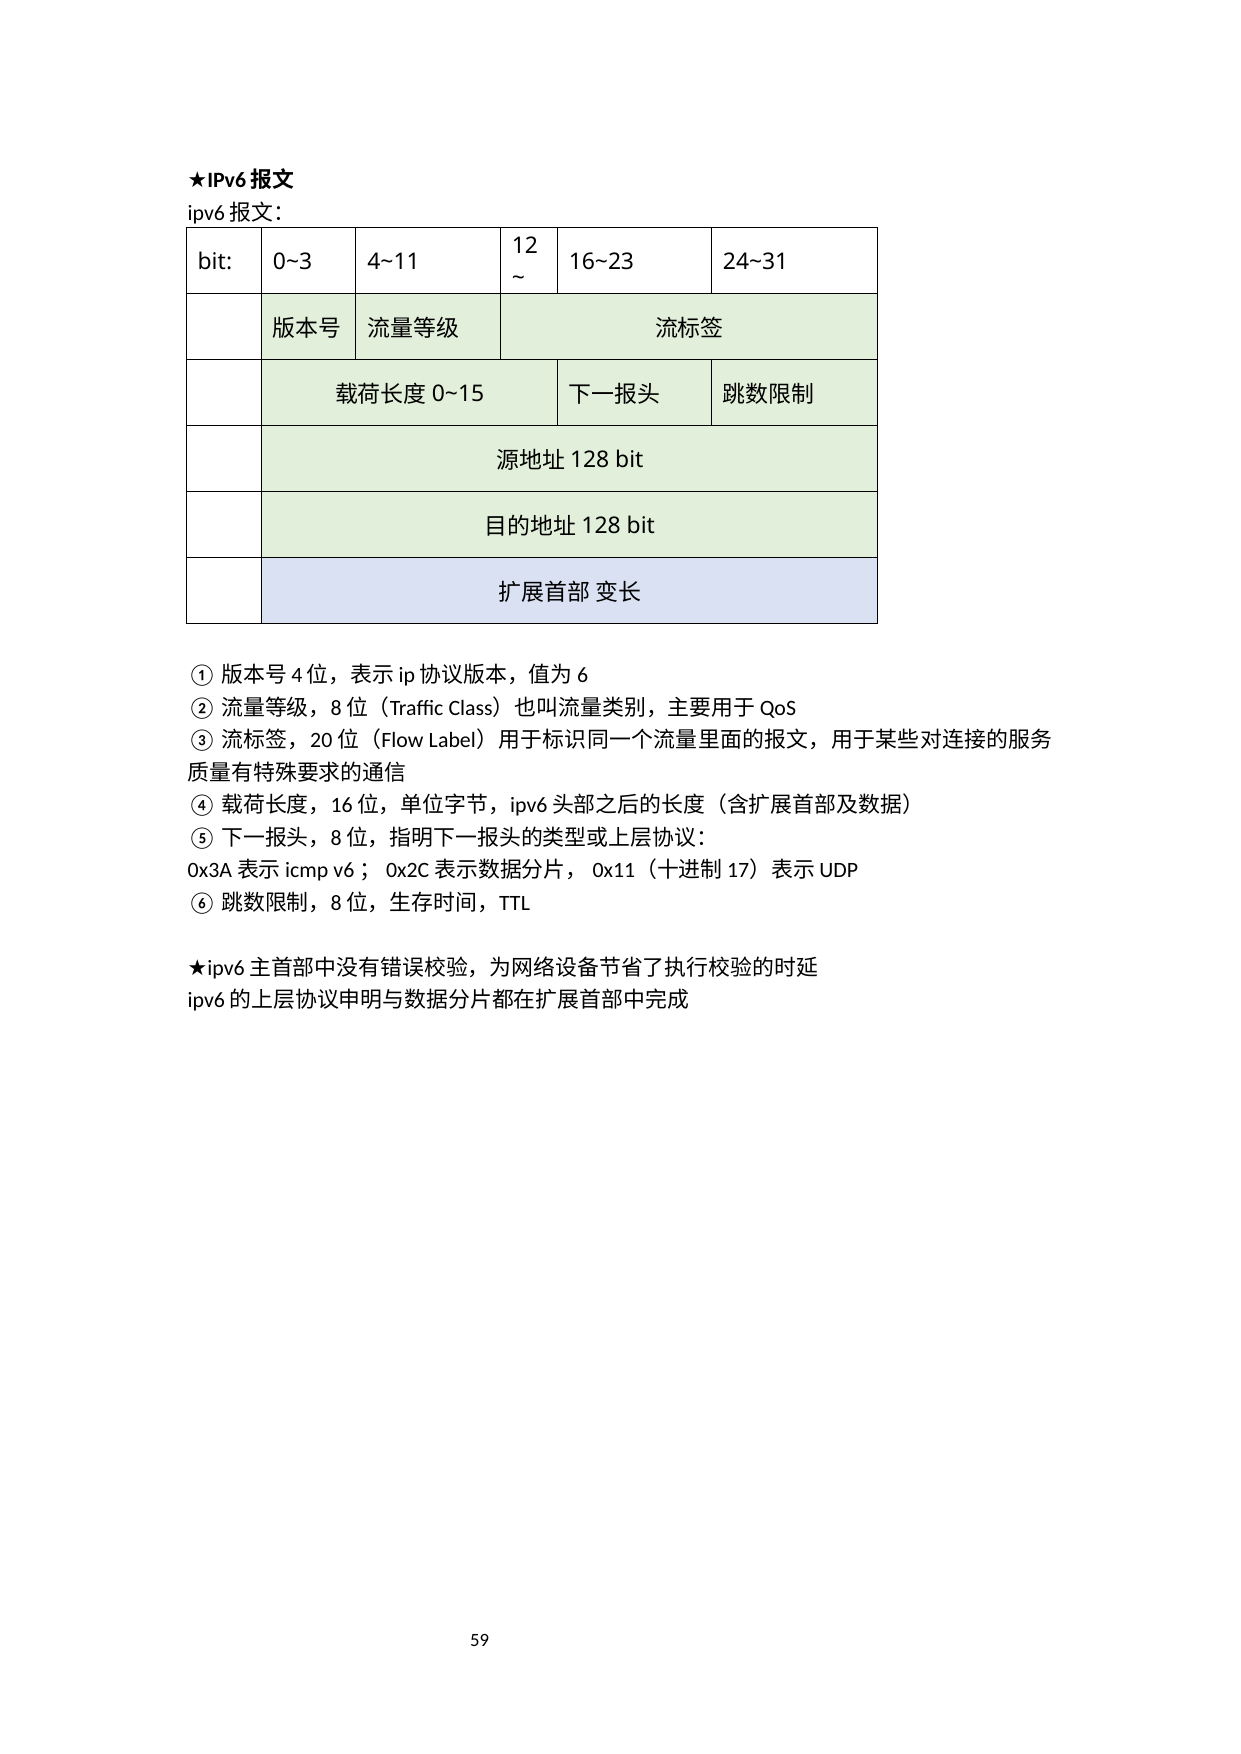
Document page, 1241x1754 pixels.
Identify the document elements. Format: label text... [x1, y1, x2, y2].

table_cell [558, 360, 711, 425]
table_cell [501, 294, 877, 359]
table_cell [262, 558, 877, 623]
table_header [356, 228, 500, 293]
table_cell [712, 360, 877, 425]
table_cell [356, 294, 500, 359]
text ★ipv6主首部中没有错误校验，为网络设备节省了执行校验的时延 [187, 949, 1053, 982]
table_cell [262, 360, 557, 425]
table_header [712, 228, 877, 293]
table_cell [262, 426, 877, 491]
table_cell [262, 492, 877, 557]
text ⑥跳数限制，8位，生存时间，TTL [187, 884, 1053, 917]
text ①版本号4位，表示ip协议版本，值为6 [187, 657, 1053, 689]
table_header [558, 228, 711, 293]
text ④载荷长度，16位，单位字节，ipv6头部之后的长度（含扩展首部及数据） [187, 787, 1053, 819]
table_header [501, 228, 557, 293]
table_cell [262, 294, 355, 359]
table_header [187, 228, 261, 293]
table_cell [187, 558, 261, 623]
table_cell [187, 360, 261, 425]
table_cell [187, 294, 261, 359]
text ②流量等级，8位（Traffic Class）也叫流量类别，主要用于QoS [187, 689, 1053, 722]
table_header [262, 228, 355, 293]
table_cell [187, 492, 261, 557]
text ③流标签，20位（Flow Label）用于标识同一个流量里面的报文，用于某些对连接的服务质量有特殊要求的通信 [187, 722, 1053, 787]
text ipv6报文： [187, 194, 1053, 227]
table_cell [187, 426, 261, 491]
text ipv6的上层协议申明与数据分片都在扩展首部中完成 [187, 982, 1053, 1014]
text 0x3A 表示icmp v6 ； 0x2C 表示数据分片， 0x11（十进制17）表示UDP [187, 852, 1053, 884]
text ★IPv6报文 [187, 162, 1053, 194]
text ⑤下一报头，8位，指明下一报头的类型或上层协议： [187, 819, 1053, 852]
